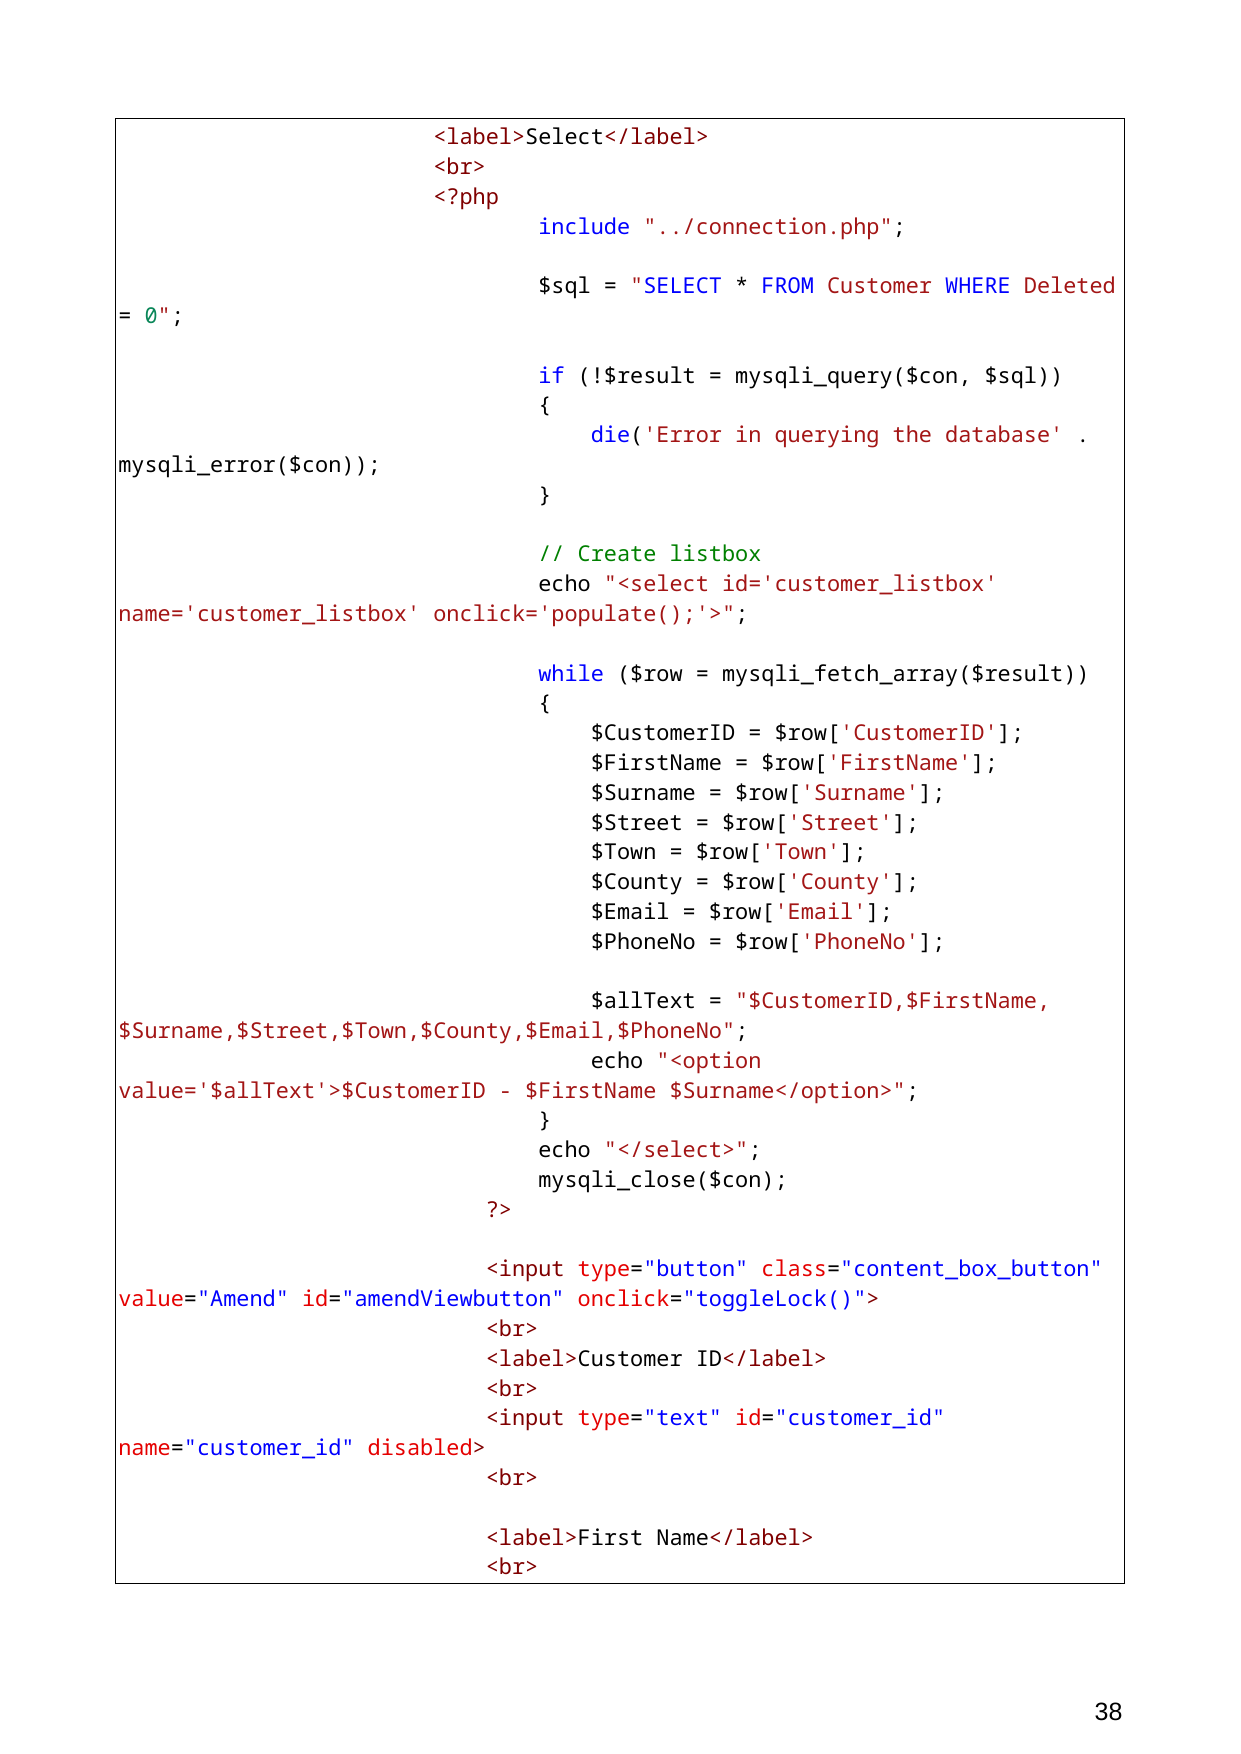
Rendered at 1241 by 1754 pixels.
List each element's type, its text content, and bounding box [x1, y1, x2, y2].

text $Email = $row['Email']; [118, 896, 1122, 926]
text { [118, 687, 1122, 717]
text include "../connection.php"; [118, 211, 1122, 240]
text if (!$result = mysqli_query($con, $sql)) [118, 359, 1122, 389]
text mysqli_close($con); [118, 1164, 1122, 1194]
text $allText = "$CustomerID,$FirstName,$Surname,$Street,$Town,$County,$Email,$PhoneNo"; [118, 985, 1122, 1045]
text die('Error in querying the database' . mysqli_error($con)); [118, 419, 1122, 479]
text ?> [118, 1194, 1122, 1223]
text <?php [118, 181, 1122, 211]
text } [118, 479, 1122, 508]
text $Surname = $row['Surname']; [118, 777, 1122, 806]
text echo "<select id='customer_listbox' name='customer_listbox' onclick='populate();'>"; [118, 568, 1122, 628]
text <br> [116, 1548, 1124, 1583]
text { [118, 389, 1122, 419]
text $CustomerID = $row['CustomerID']; [118, 717, 1122, 747]
text <br> [118, 1313, 1122, 1343]
text <input type="text" id="customer_id" name="customer_id" disabled> [118, 1402, 1122, 1462]
text $Town = $row['Town']; [118, 836, 1122, 866]
text <label>Select</label> [116, 119, 1124, 151]
text <input type="button" class="content_box_button" value="Amend" id="amendViewbutton" onclick="toggleLock()"> [118, 1253, 1122, 1313]
text <label>Customer ID</label> [118, 1343, 1122, 1372]
text <br> [118, 1462, 1122, 1492]
text $PhoneNo = $row['PhoneNo']; [118, 926, 1122, 955]
text $Street = $row['Street']; [118, 806, 1122, 836]
text echo "<option value='$allText'>$CustomerID - $FirstName $Surname</option>"; [118, 1045, 1122, 1104]
text <br> [118, 151, 1122, 181]
text } [118, 1104, 1122, 1134]
text while ($row = mysqli_fetch_array($result)) [118, 657, 1122, 687]
text <br> [118, 1372, 1122, 1402]
text $County = $row['County']; [118, 866, 1122, 896]
text // Create listbox [118, 538, 1122, 568]
text $sql = "SELECT * FROM Customer WHERE Deleted = 0"; [118, 270, 1122, 330]
text $FirstName = $row['FirstName']; [118, 747, 1122, 777]
text echo "</select>"; [118, 1134, 1122, 1164]
text <label>First Name</label> [118, 1521, 1122, 1548]
